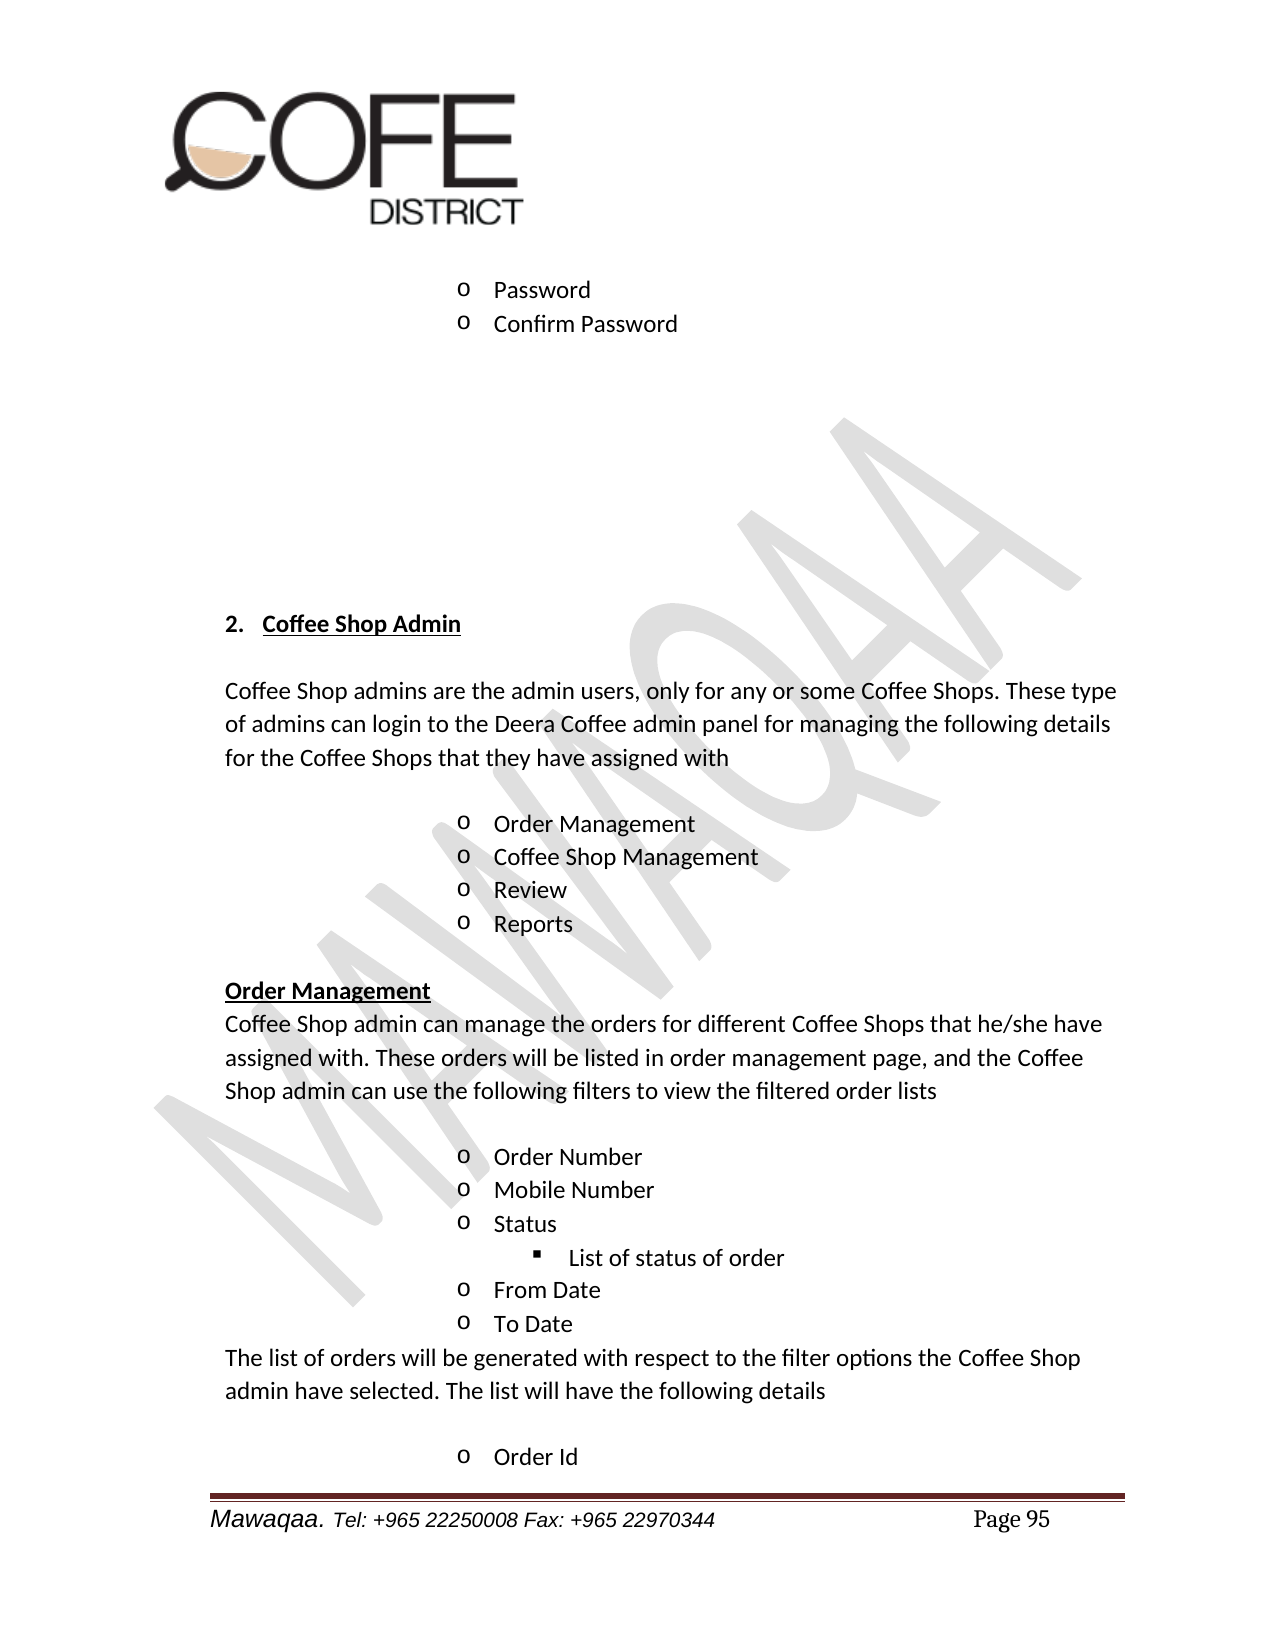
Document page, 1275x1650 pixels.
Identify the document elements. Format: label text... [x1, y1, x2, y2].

text Coffee Shop admins are the admin users, only for any or some Coffee Shops. These type of admins can login to the Deera Coffee admin panel for managing the following details for the Coffee Shops that they have assigned with [225, 672, 1125, 772]
list Order Id [456, 1439, 1125, 1472]
list Coffee Shop Management [456, 839, 1125, 872]
list Order Management [456, 806, 1125, 839]
text Order Management [225, 972, 1125, 1006]
list Coffee Shop Admin [225, 606, 1125, 639]
list Password [456, 272, 1125, 306]
list Review [456, 872, 1125, 906]
list From Date [456, 1272, 1125, 1306]
list To Date [456, 1306, 1125, 1339]
list Reports [456, 906, 1125, 939]
list Confirm Password [456, 306, 1125, 339]
text Coffee Shop admin can manage the orders for different Coffee Shops that he/she have assigned with. These orders will be listed in order management page, and the Coffee Shop admin can use the following filters to view the filtered order lists [225, 1006, 1125, 1106]
list Status [456, 1206, 1125, 1239]
list Mobile Number [456, 1172, 1125, 1206]
list Order Number [456, 1139, 1125, 1172]
picture [162, 81, 535, 233]
list List of status of order [531, 1239, 1125, 1272]
text The list of orders will be generated with respect to the filter options the Coffee Shop admin have selected. The list will have the following details [225, 1339, 1125, 1406]
